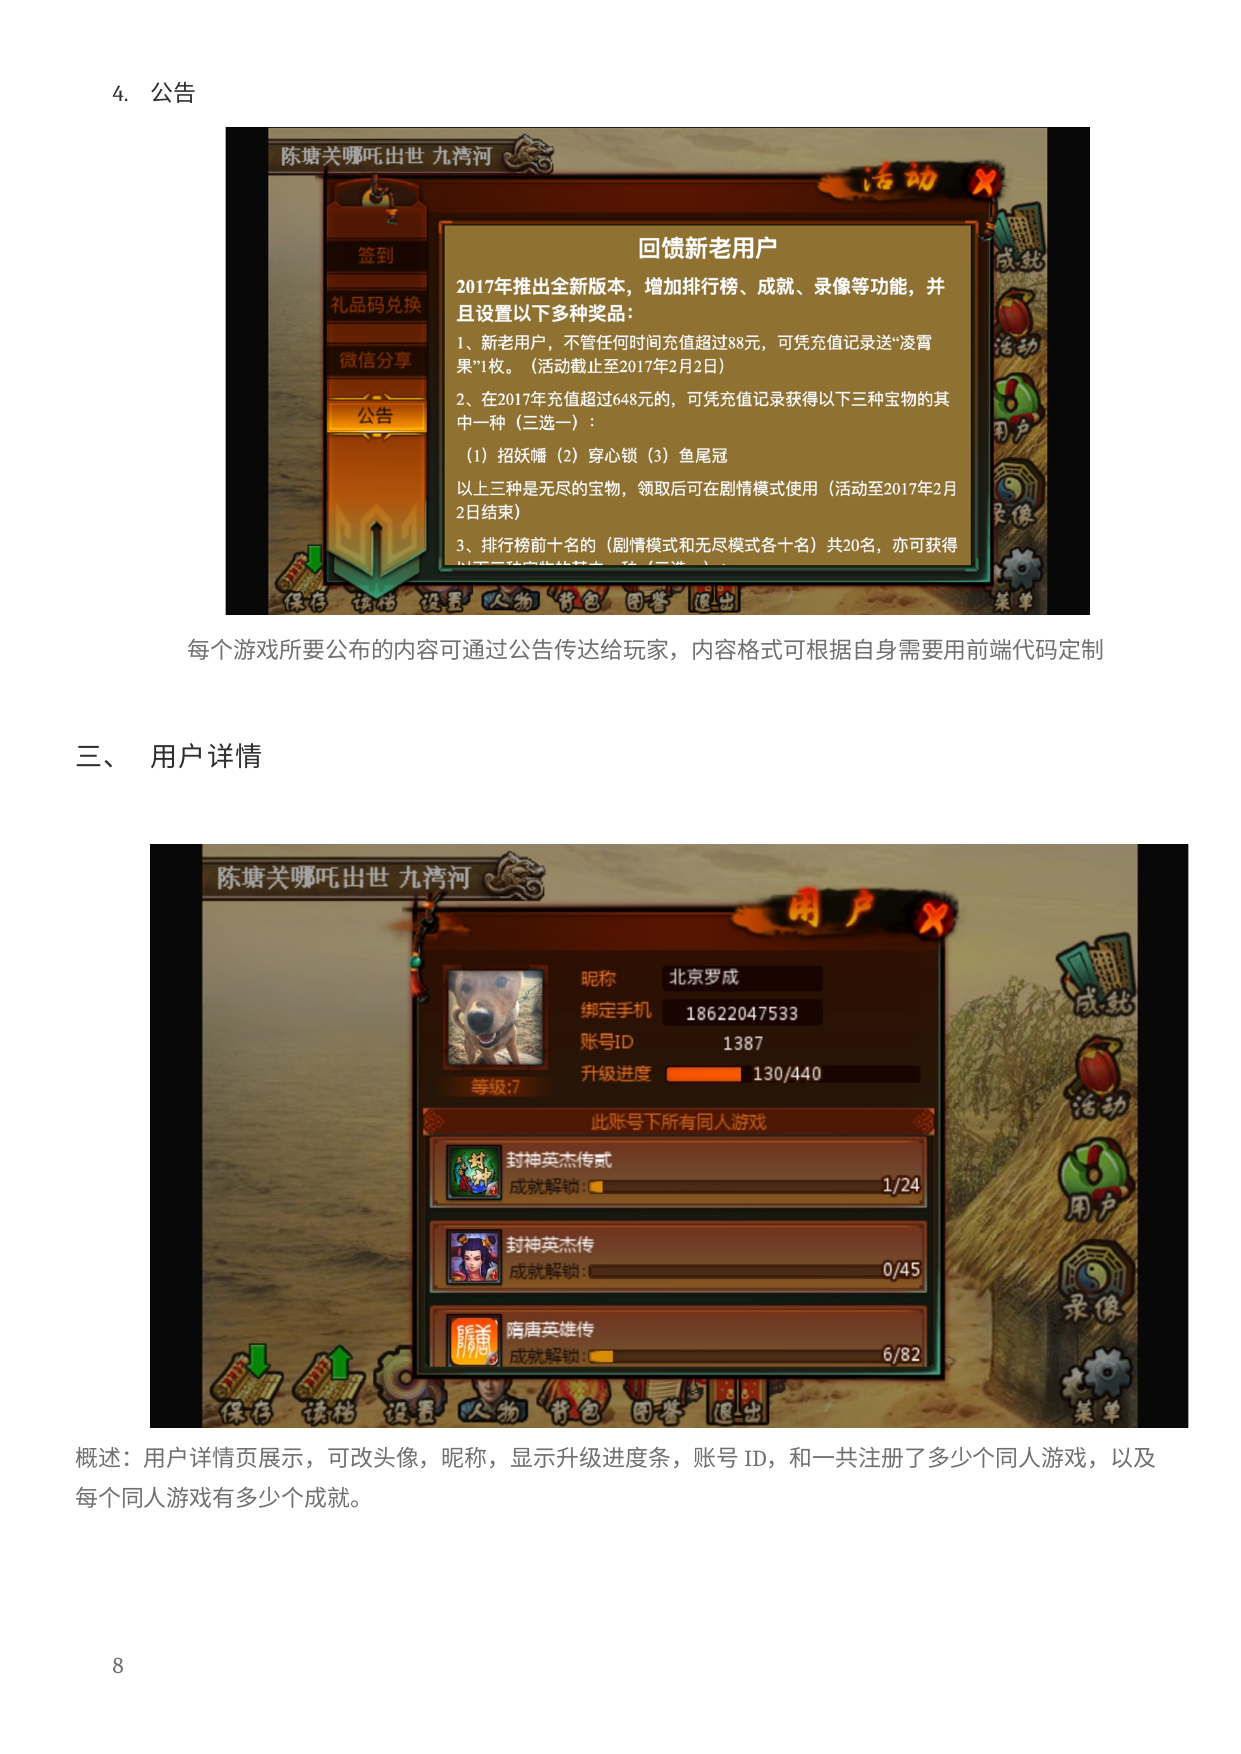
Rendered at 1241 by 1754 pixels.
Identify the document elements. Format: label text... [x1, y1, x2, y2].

picture [150, 844, 1189, 1428]
subtitle 用户详情 [75, 734, 1165, 774]
picture [225, 127, 1090, 615]
subtitle 公告 [112, 75, 1165, 108]
text 概述：用户详情页展示，可改头像，昵称，显示升级进度条，账号ID，和一共注册了多少个同人游戏，以及每个同人游戏有多少个成就。 [75, 1440, 1165, 1513]
subtitle 每个游戏所要公布的内容可通过公告传达给玩家，内容格式可根据自身需要用前端代码定制 [187, 632, 1165, 665]
